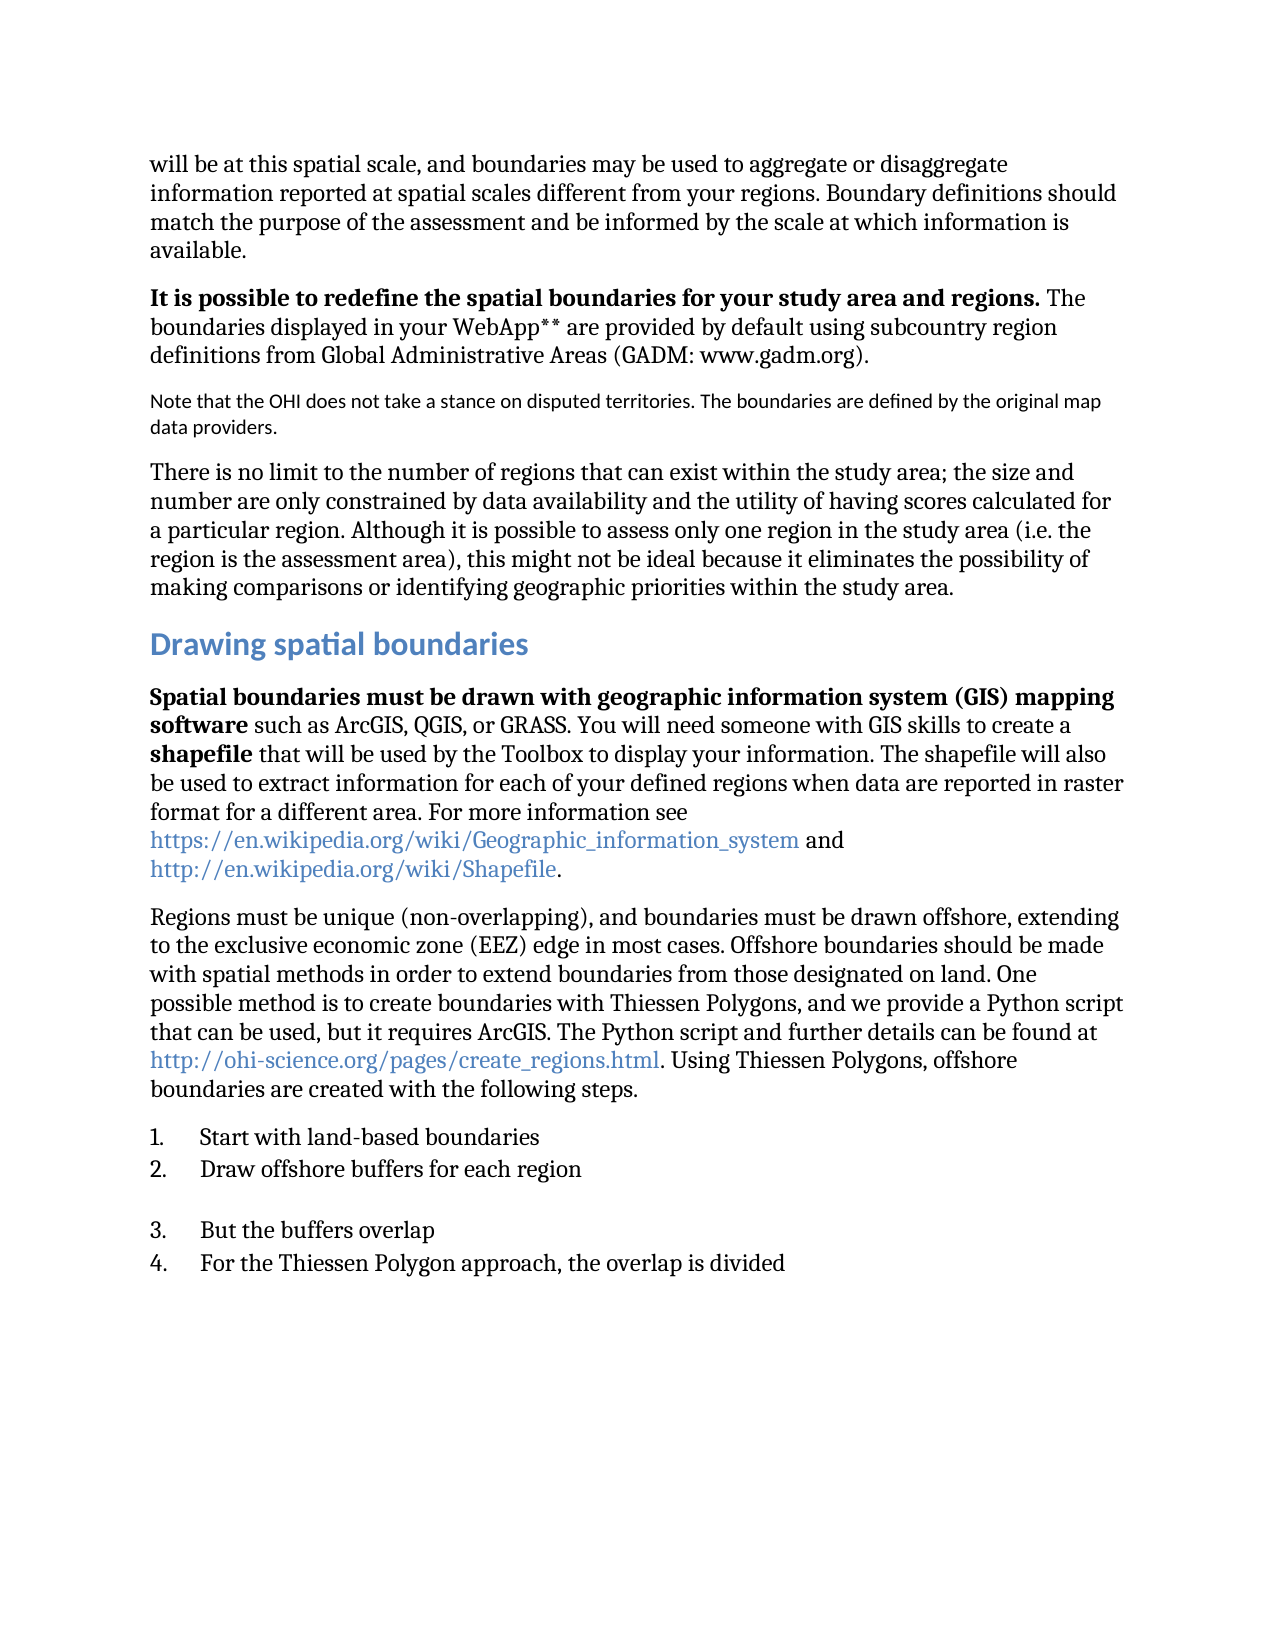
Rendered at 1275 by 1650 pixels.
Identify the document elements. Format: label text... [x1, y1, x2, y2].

list Draw offshore buffers for each region [150, 1155, 1125, 1212]
list For the Thiessen Polygon approach, the overlap is divided [150, 1249, 1125, 1277]
text Regions must be unique (non-overlapping), and boundaries must be drawn offshore, extending to the exclusive economic zone (EEZ) edge in most cases. Offshore boundaries should be made with spatial methods in order to extend boundaries from those designated on land. One possible method is to create boundaries with Thiessen Polygons, and we provide a Python script that can be used, but it requires ArcGIS. The Python script and further details can be found at http://ohi-science.org/pages/create_regions.html. Using Thiessen Polygons, offshore boundaries are created with the following steps. [150, 902, 1125, 1104]
list Start with land-based boundaries [150, 1122, 1125, 1151]
text It is possible to redefine the spatial boundaries for your study area and regions. The boundaries displayed in your WebApp** are provided by default using subcountry region definitions from Global Administrative Areas (GADM: www.gadm.org). [150, 284, 1125, 370]
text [150, 150, 1125, 265]
text Note that the OHI does not take a stance on disputed territories. The boundaries are defined by the original map data providers. [150, 389, 1125, 439]
subtitle Drawing spatial boundaries [150, 623, 1125, 664]
text There is no limit to the number of regions that can exist within the study area; the size and number are only constrained by data availability and the utility of having scores calculated for a particular region. Although it is possible to assess only one region in the study area (i.e. the region is the assessment area), this might not be ideal because it eliminates the possibility of making comparisons or identifying geographic priorities within the study area. [150, 458, 1125, 602]
text Spatial boundaries must be drawn with geographic information system (GIS) mapping software such as ArcGIS, QGIS, or GRASS. You will need someone with GIS skills to create a shapefile that will be used by the Toolbox to display your information. The shapefile will also be used to extract information for each of your defined regions when data are reported in raster format for a different area. For more information see https://en.wikipedia.org/wiki/Geographic_information_system and http://en.wikipedia.org/wiki/Shapefile. [150, 682, 1125, 884]
list But the buffers overlap [150, 1216, 1125, 1245]
